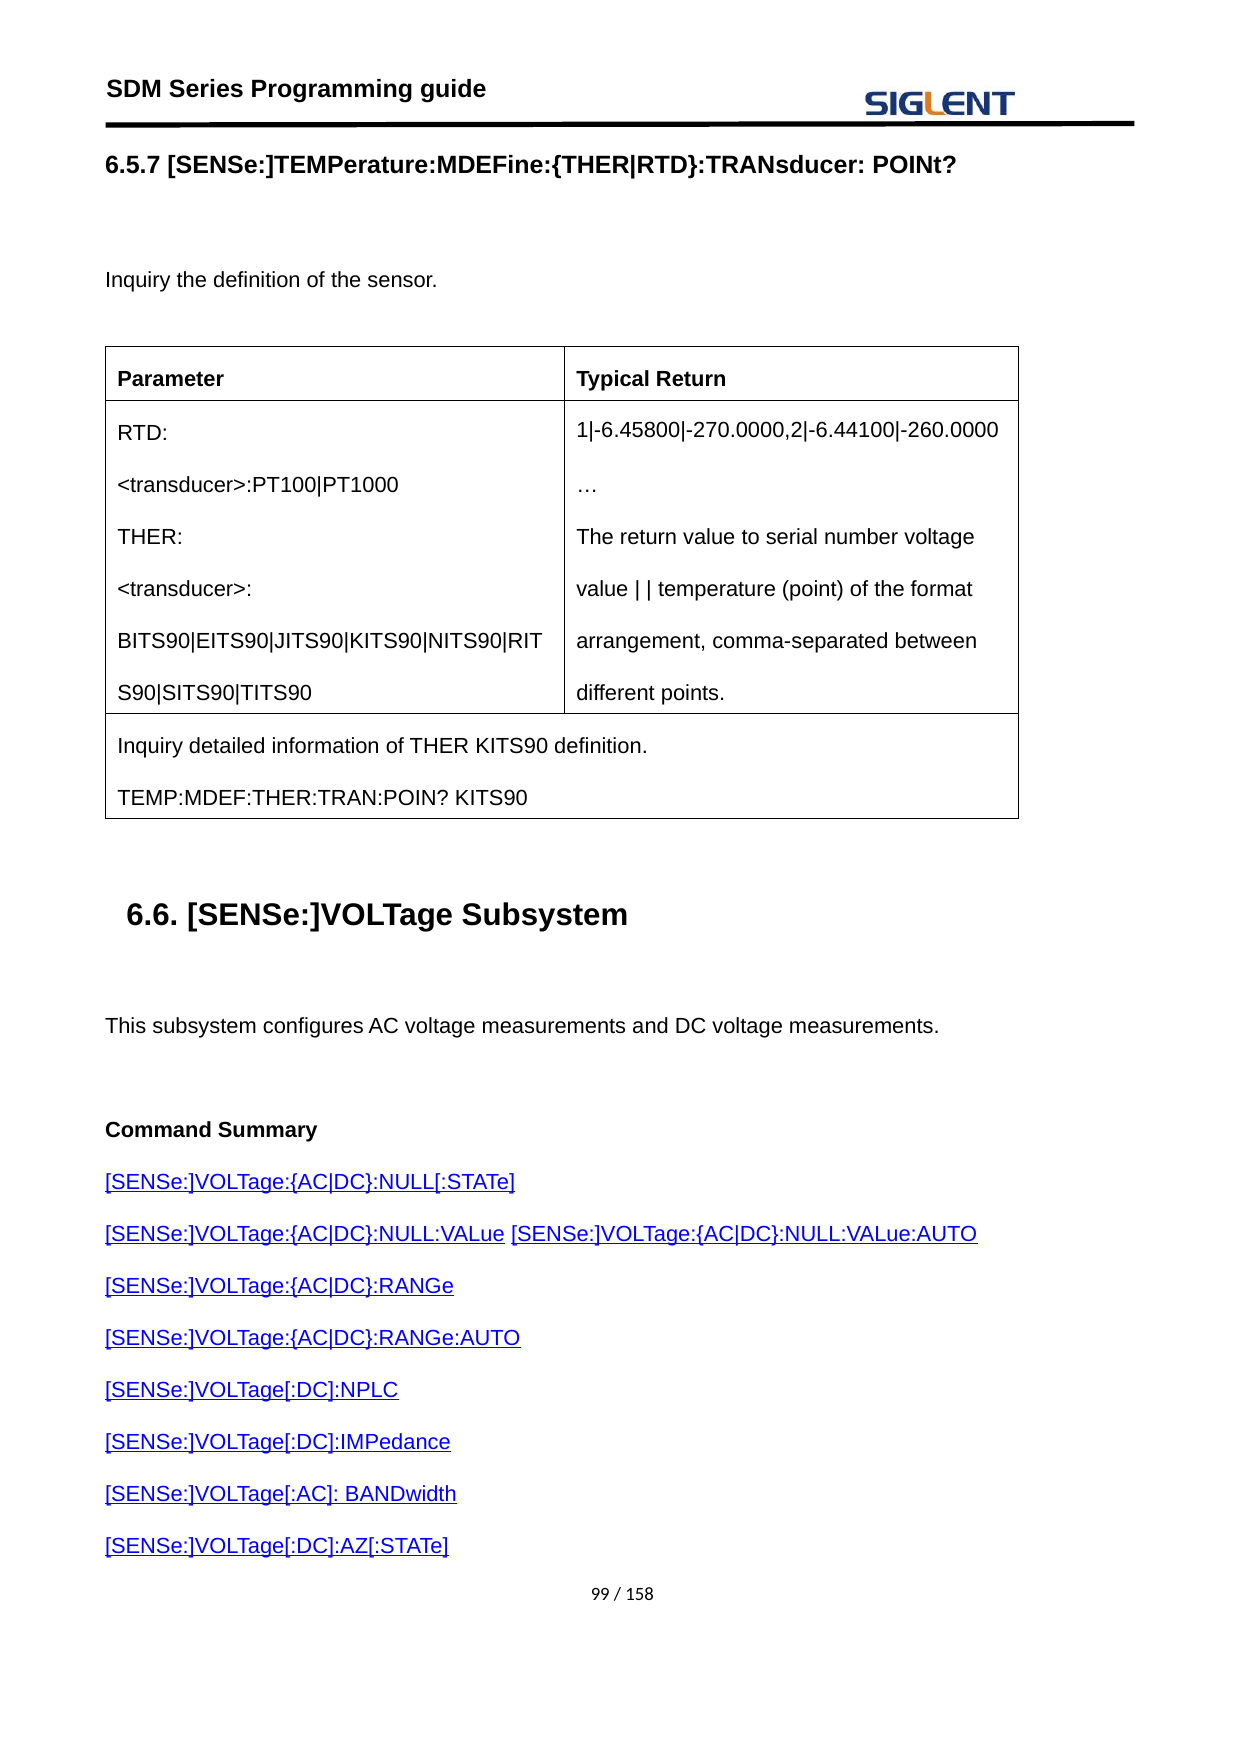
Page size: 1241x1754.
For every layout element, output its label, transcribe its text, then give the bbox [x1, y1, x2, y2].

text This subsystem configures AC voltage measurements and DC voltage measurements. [105, 1013, 1133, 1038]
text [SENSe:]VOLTage:{AC|DC}:RANGe:AUTO [105, 1325, 1134, 1350]
text [SENSe:]VOLTage:{AC|DC}:NULL[:STATe] [105, 1169, 1134, 1194]
table_header Typical Return [565, 347, 1018, 399]
table_cell RTD: <transducer>:PT100|PT1000 THER: <transducer>: BITS90|EITS90|JITS90|KITS90|NITS90|RIT S90|SITS90|TITS90 [106, 401, 564, 713]
text [SENSe:]VOLTage:{AC|DC}:RANGe [105, 1273, 1134, 1298]
table_cell Inquiry detailed information of THER KITS90 definition. TEMP:MDEF:THER:TRAN:POIN? KITS90 [106, 714, 1018, 818]
table_cell 1|-6.45800|-270.0000,2|-6.44100|-260.0000 … The return value to serial number voltage value | | temperature (point) of the format arrangement, comma-separated between different points. [565, 401, 1018, 713]
text [SENSe:]VOLTage[:DC]:IMPedance [105, 1429, 1134, 1454]
text [SENSe:]VOLTage:{AC|DC}:NULL:VALue [SENSe:]VOLTage:{AC|DC}:NULL:VALue:AUTO [105, 1221, 1134, 1246]
picture [853, 73, 1028, 121]
text Inquiry the definition of the sensor. [105, 267, 1133, 292]
text 6.5.7 [SENSe:]TEMPerature:MDEFine:{THER|RTD}:TRANsducer: POINt? [105, 151, 1134, 179]
text [SENSe:]VOLTage[:AC]: BANDwidth [105, 1481, 1134, 1506]
text Command Summary [105, 1117, 1134, 1142]
text [SENSe:]VOLTage[:DC]:AZ[:STATe] [105, 1533, 1134, 1558]
picture [853, 127, 1028, 134]
text 6.6. [SENSe:]VOLTage Subsystem [126, 896, 944, 932]
table_header Parameter [106, 347, 564, 399]
text [SENSe:]VOLTage[:DC]:NPLC [105, 1377, 1134, 1402]
